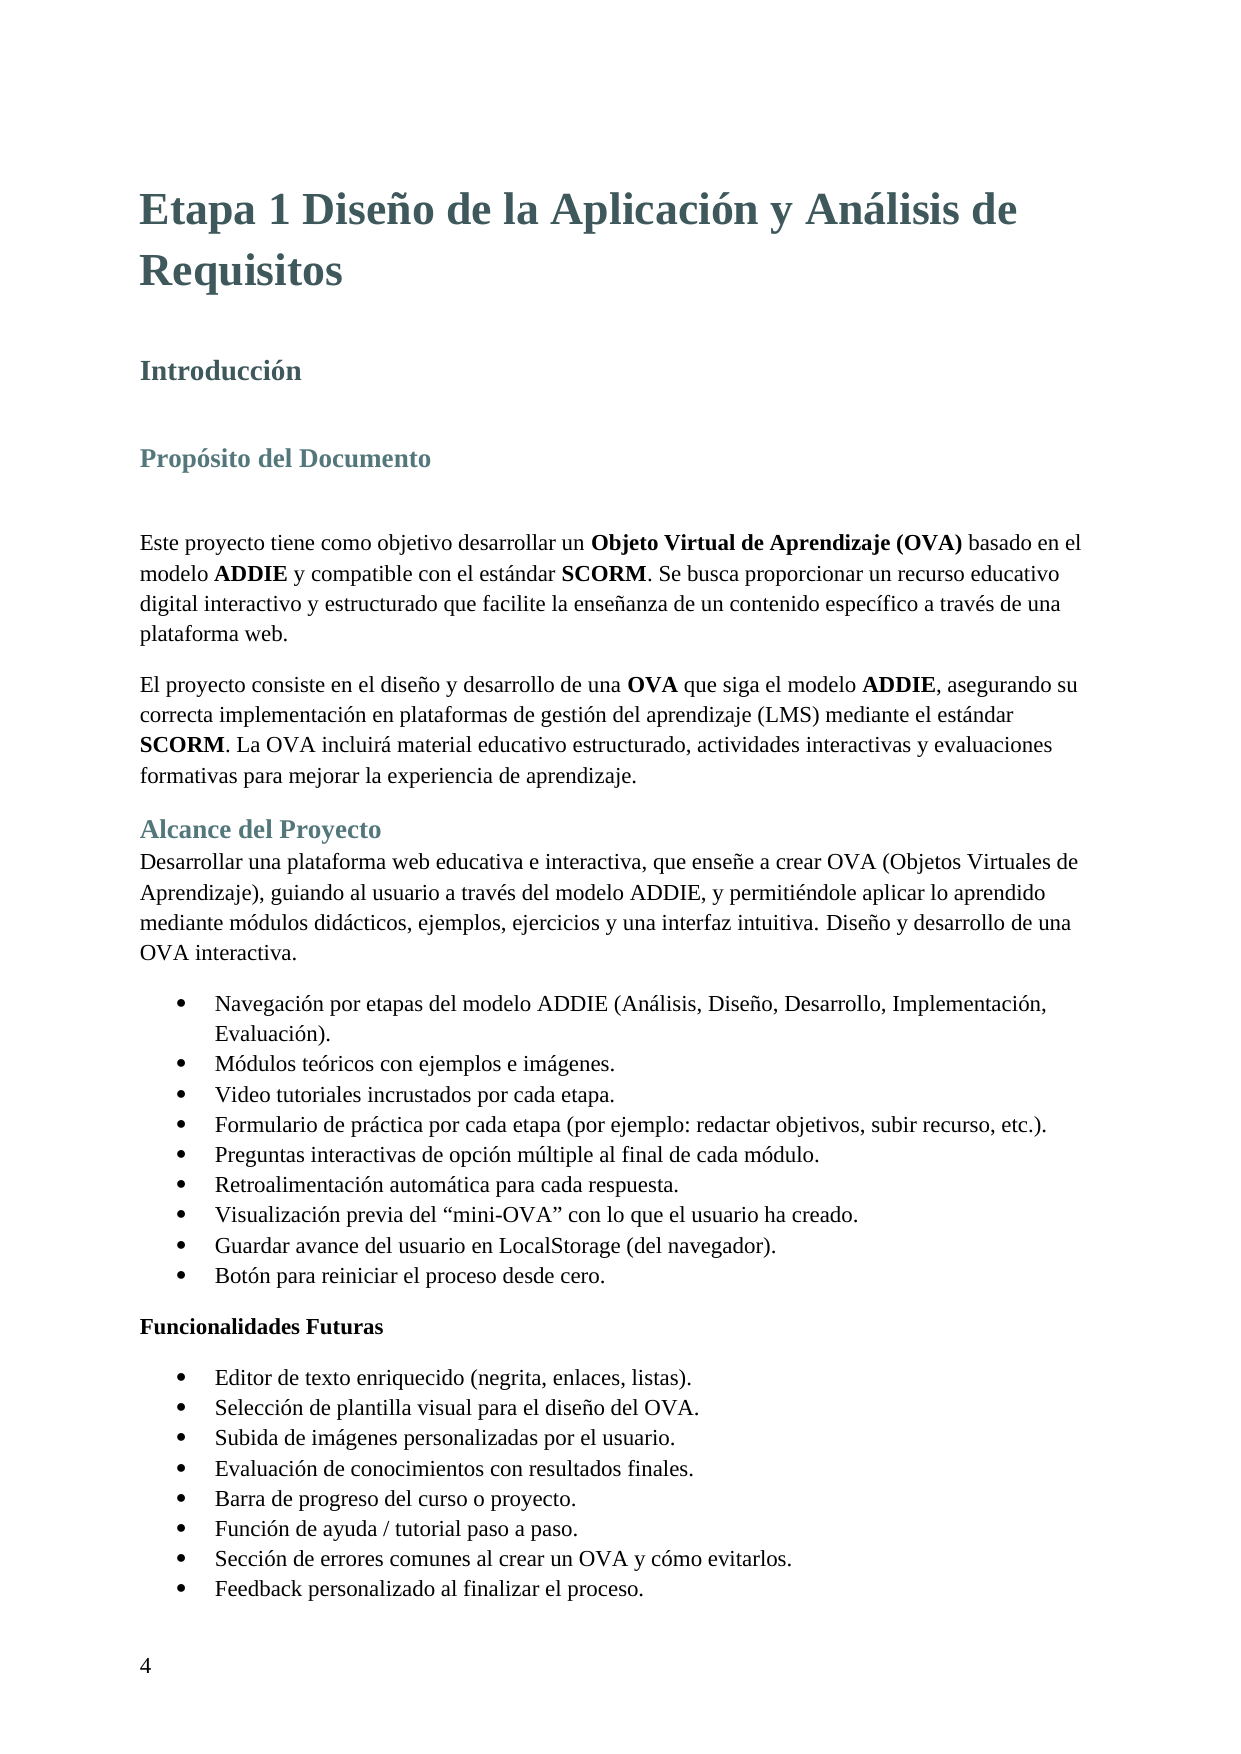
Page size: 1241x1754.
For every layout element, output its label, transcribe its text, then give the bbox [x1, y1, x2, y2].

list Feedback personalizado al finalizar el proceso. [177, 1576, 1101, 1602]
list Módulos teóricos con ejemplos e imágenes. [177, 1051, 1101, 1077]
text Este proyecto tiene como objetivo desarrollar un Objeto Virtual de Aprendizaje (OVA) basado en el modelo ADDIE y compatible con el estándar SCORM. Se busca proporcionar un recurso educativo digital interactivo y estructurado que facilite la enseñanza de un contenido específico a través de una plataforma web. [139, 529, 1101, 646]
subtitle Propósito del Documento [139, 443, 1101, 474]
list Navegación por etapas del modelo ADDIE (Análisis, Diseño, Desarrollo, Implementación, Evaluación). [177, 990, 1101, 1047]
list Guardar avance del usuario en LocalStorage (del navegador). [177, 1232, 1101, 1258]
list Subida de imágenes personalizadas por el usuario. [177, 1424, 1101, 1451]
list Video tutoriales incrustados por cada etapa. [177, 1081, 1101, 1107]
subtitle Etapa 1 Diseño de la Aplicación y Análisis de Requisitos [139, 182, 1101, 295]
subtitle Introducción [139, 353, 1101, 387]
list Selección de plantilla visual para el diseño del OVA. [177, 1394, 1101, 1421]
list Visualización previa del “mini-OVA” con lo que el usuario ha creado. [177, 1202, 1101, 1228]
list Función de ayuda / tutorial paso a paso. [177, 1515, 1101, 1541]
list Retroalimentación automática para cada respuesta. [177, 1171, 1101, 1198]
list Preguntas interactivas de opción múltiple al final de cada módulo. [177, 1141, 1101, 1167]
list Barra de progreso del curso o proyecto. [177, 1485, 1101, 1511]
text Desarrollar una plataforma web educativa e interactiva, que enseñe a crear OVA (Objetos Virtuales de Aprendizaje), guiando al usuario a través del modelo ADDIE, y permitiéndole aplicar lo aprendido mediante módulos didácticos, ejemplos, ejercicios y una interfaz intuitiva. Diseño y desarrollo de una OVA interactiva. [139, 848, 1101, 965]
list Editor de texto enriquecido (negrita, enlaces, listas). [177, 1364, 1101, 1390]
list Formulario de práctica por cada etapa (por ejemplo: redactar objetivos, subir recurso, etc.). [177, 1111, 1101, 1137]
subtitle Alcance del Proyecto [139, 813, 1101, 844]
list Botón para reiniciar el proceso desde cero. [177, 1262, 1101, 1288]
list Evaluación de conocimientos con resultados finales. [177, 1455, 1101, 1481]
text El proyecto consiste en el diseño y desarrollo de una OVA que siga el modelo ADDIE, asegurando su correcta implementación en plataformas de gestión del aprendizaje (LMS) mediante el estándar SCORM. La OVA incluirá material educativo estructurado, actividades interactivas y evaluaciones formativas para mejorar la experiencia de aprendizaje. [139, 671, 1101, 788]
text Funcionalidades Futuras [139, 1313, 1101, 1339]
list Sección de errores comunes al crear un OVA y cómo evitarlos. [177, 1545, 1101, 1572]
